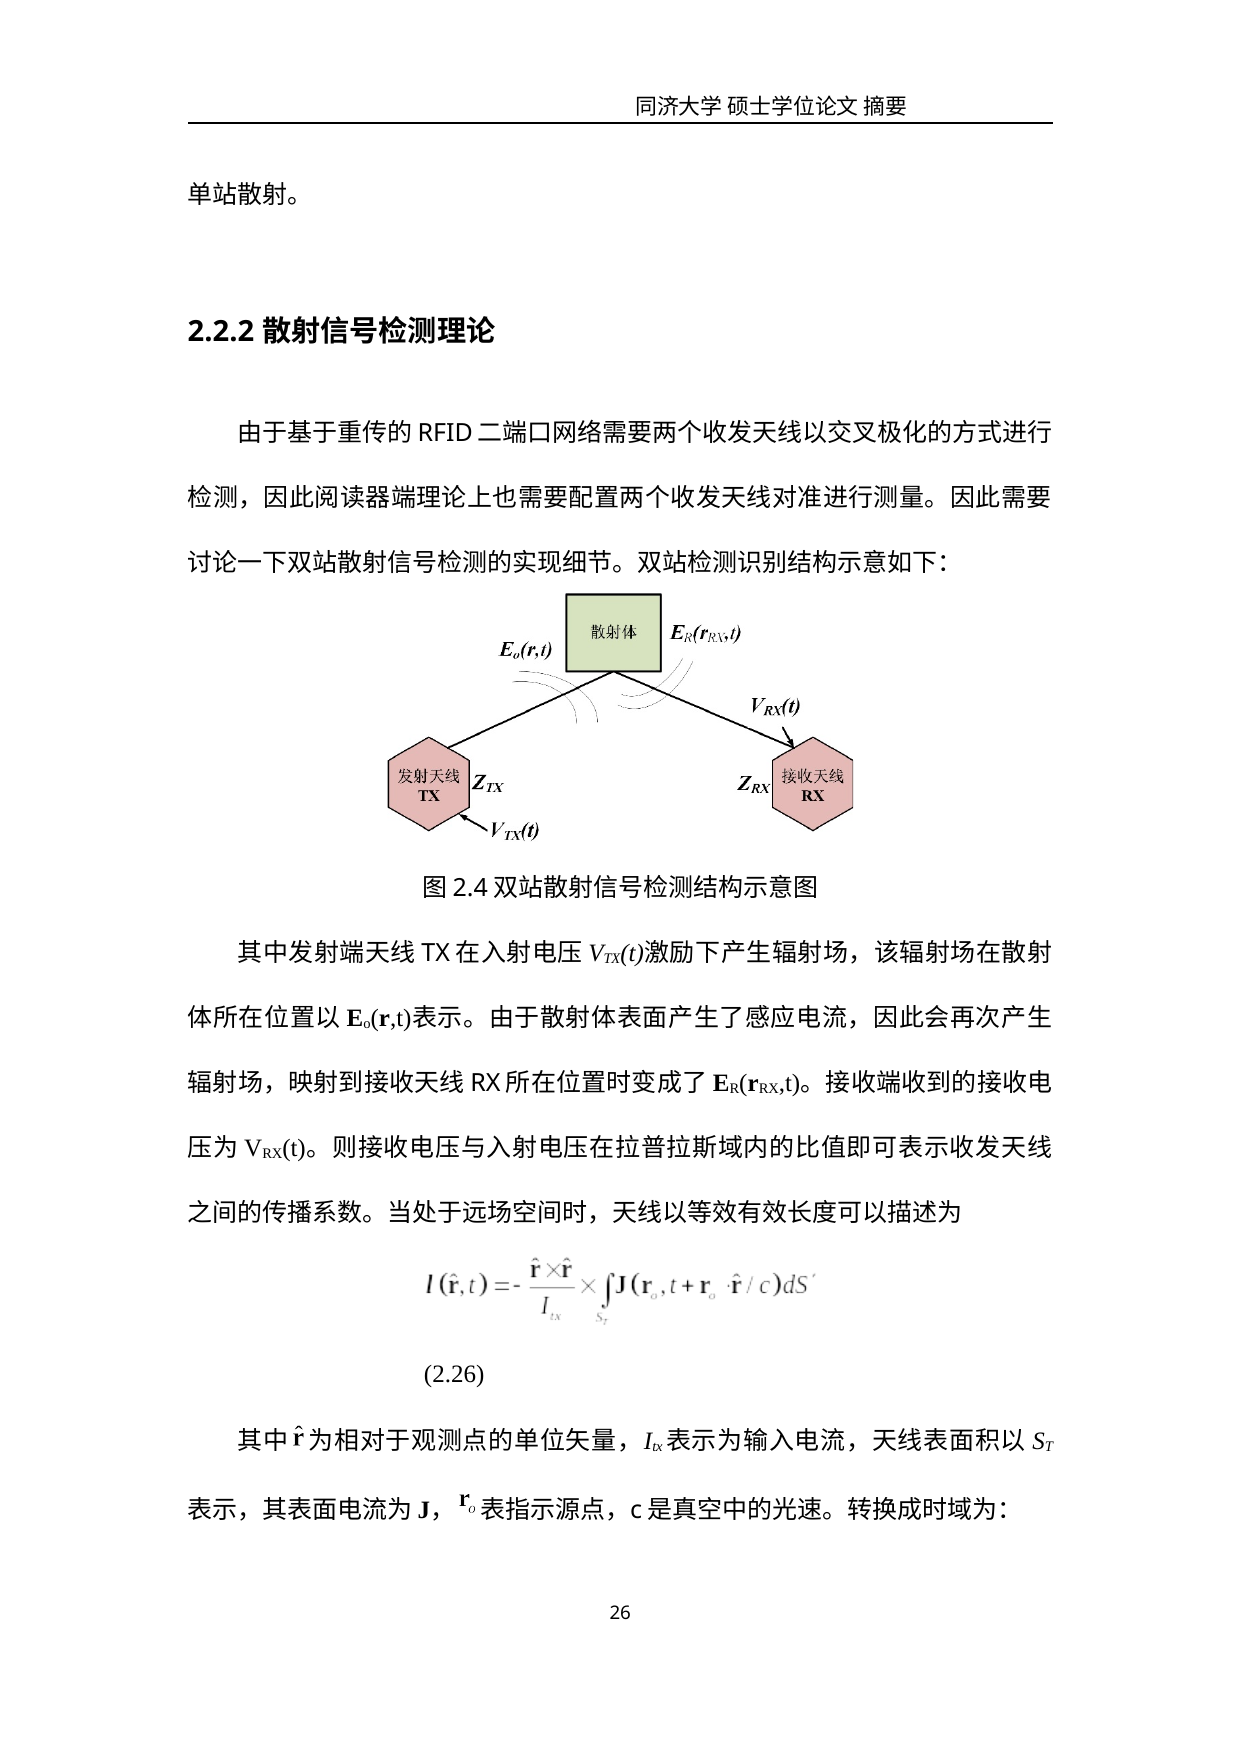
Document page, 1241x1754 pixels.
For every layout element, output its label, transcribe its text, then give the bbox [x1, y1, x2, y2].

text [187, 160, 1053, 225]
subtitle 2.2.2 散射信号检测理论 [187, 296, 1053, 361]
text 由于基于重传的RFID二端口网络需要两个收发天线以交叉极化的方式进行检测，因此阅读器端理论上也需要配置两个收发天线对准进行测量。因此需要讨论一下双站散射信号检测的实现细节。双站检测识别结构示意如下： [187, 398, 1053, 593]
text (2.26) [187, 1243, 1053, 1406]
text 图2.4双站散射信号检测结构示意图 [187, 853, 1053, 918]
text 其中为相对于观测点的单位矢量，Itx表示为输入电流，天线表面积以ST表示，其表面电流为J，表指示源点，c是真空中的光速。转换成时域为： [187, 1406, 1053, 1536]
picture [387, 593, 854, 852]
text 其中发射端天线TX在入射电压VTX(t)激励下产生辐射场，该辐射场在散射体所在位置以Eo(r,t)表示。由于散射体表面产生了感应电流，因此会再次产生辐射场，映射到接收天线RX所在位置时变成了ER(rRX,t)。接收端收到的接收电压为VRX(t)。则接收电压与入射电压在拉普拉斯域内的比值即可表示收发天线之间的传播系数。当处于远场空间时，天线以等效有效长度可以描述为 [187, 918, 1053, 1243]
